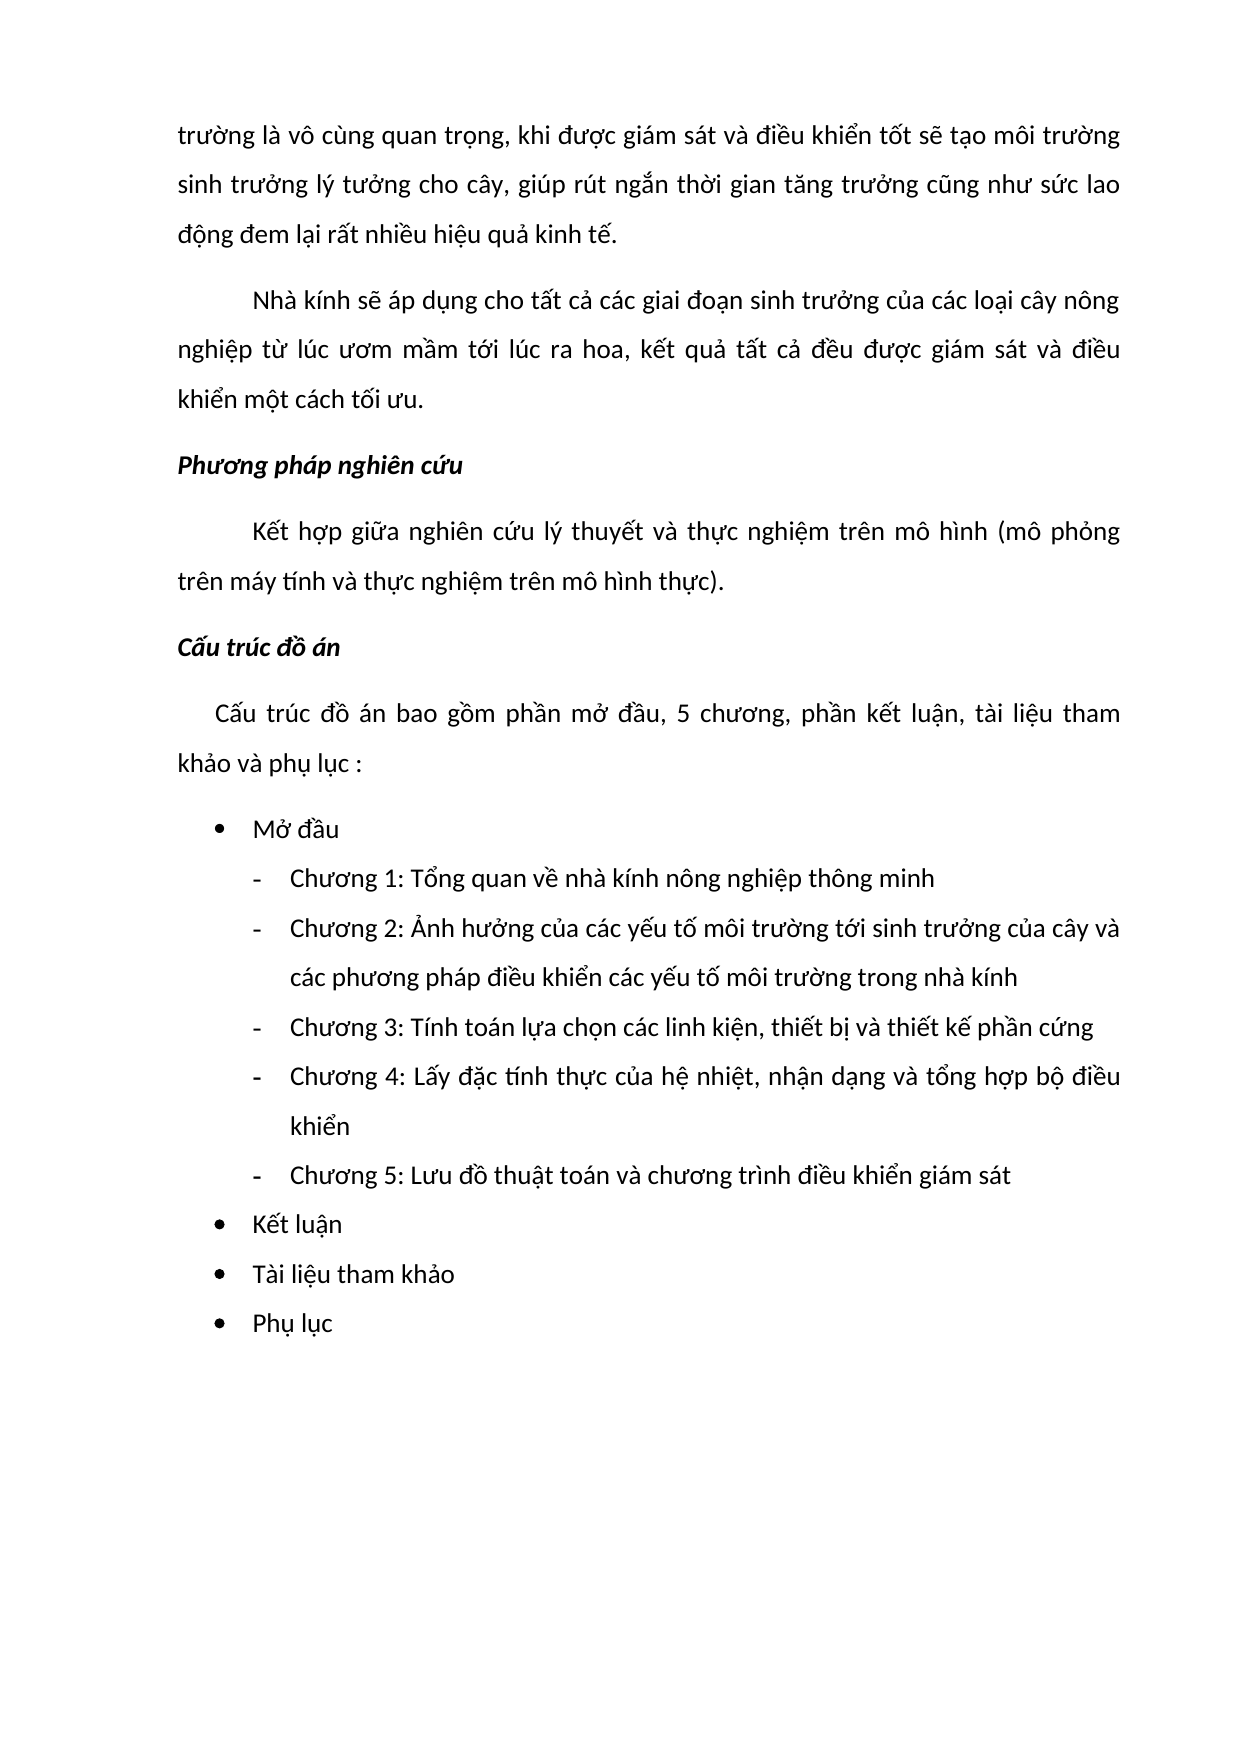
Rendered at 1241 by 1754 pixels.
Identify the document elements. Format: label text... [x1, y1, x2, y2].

list Tài liệu tham khảo [215, 1257, 1122, 1290]
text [177, 118, 1122, 250]
text Nhà kính sẽ áp dụng cho tất cả các giai đoạn sinh trưởng của các loại cây nông nghiệp từ lúc ươm mầm tới lúc ra hoa, kết quả tất cả đều được giám sát và điều khiển một cách tối ưu. [177, 283, 1122, 415]
list Chương 3: Tính toán lựa chọn các linh kiện, thiết bị và thiết kế phần cứng [252, 1010, 1122, 1043]
list Kết luận [215, 1208, 1122, 1241]
list Mở đầu [215, 812, 1122, 845]
list Chương 1: Tổng quan về nhà kính nông nghiệp thông minh [252, 861, 1122, 894]
text Kết hợp giữa nghiên cứu lý thuyết và thực nghiệm trên mô hình (mô phỏng trên máy tính và thực nghiệm trên mô hình thực). [177, 514, 1122, 597]
text Phương pháp nghiên cứu [177, 448, 1122, 481]
list Chương 4: Lấy đặc tính thực của hệ nhiệt, nhận dạng và tổng hợp bộ điều khiển [252, 1059, 1122, 1142]
text Cấu trúc đồ án [177, 630, 1122, 663]
list Chương 5: Lưu đồ thuật toán và chương trình điều khiển giám sát [252, 1158, 1122, 1191]
list Phụ lục [215, 1307, 1122, 1340]
list Chương 2: Ảnh hưởng của các yếu tố môi trường tới sinh trưởng của cây và các phương pháp điều khiển các yếu tố môi trường trong nhà kính [252, 911, 1122, 993]
text Cấu trúc đồ án bao gồm phần mở đầu, 5 chương, phần kết luận, tài liệu tham khảo và phụ lục : [177, 696, 1122, 779]
